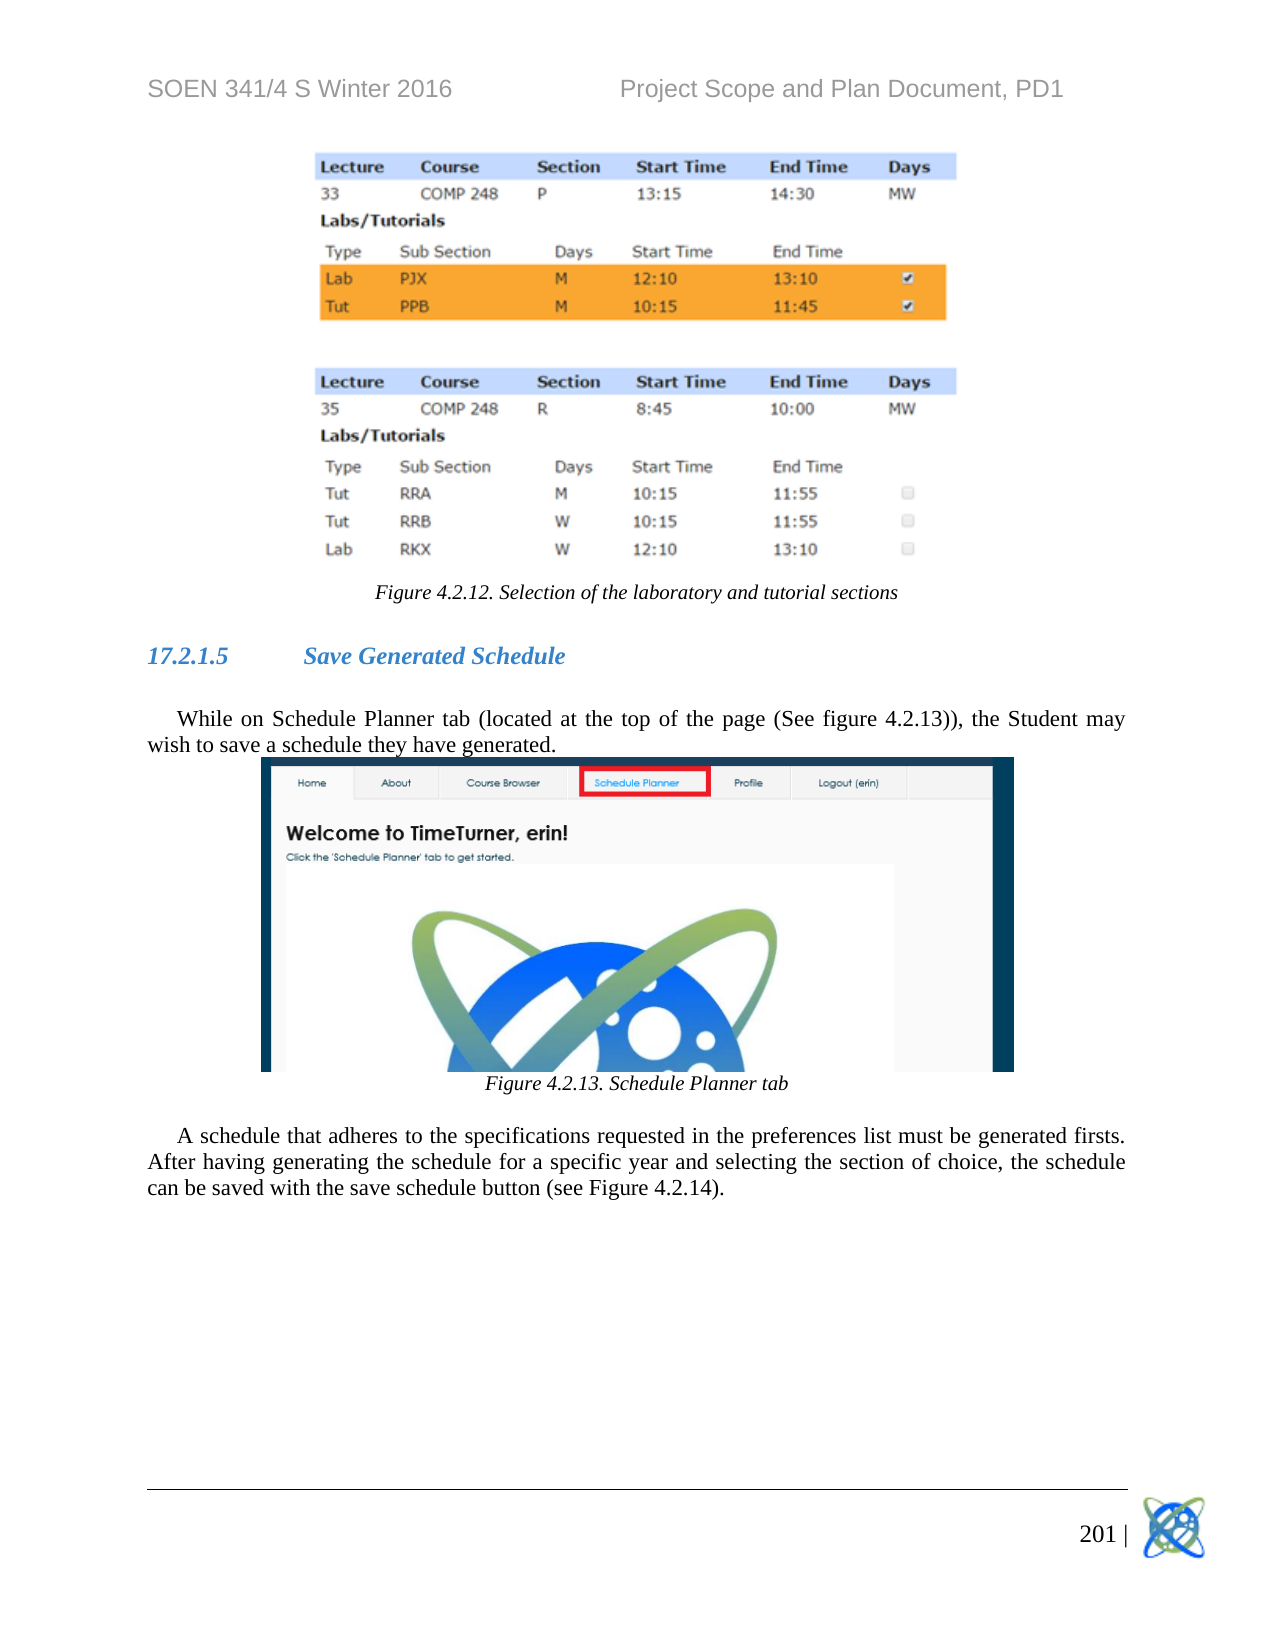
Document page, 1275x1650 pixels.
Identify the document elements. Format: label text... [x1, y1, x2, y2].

text Save Generated Schedule [147, 641, 1128, 670]
text A schedule that adheres to the specifications requested in the preferences list must be generated firsts. After having generating the schedule for a specific year and selecting the section of choice, the schedule can be saved with the save schedule button (see Figure 4.2.14). [147, 1122, 1128, 1201]
text While on Schedule Planner tab (located at the top of the page (See figure 4.2.13)), the Student may wish to save a schedule they have generated. [147, 705, 1128, 758]
picture [309, 147, 966, 580]
picture [1123, 1490, 1224, 1566]
text Figure 4.2.13. Schedule Planner tab [147, 1071, 1128, 1095]
text Figure 4.2.12. Selection of the laboratory and tutorial sections [147, 580, 1128, 604]
picture [272, 757, 992, 1072]
